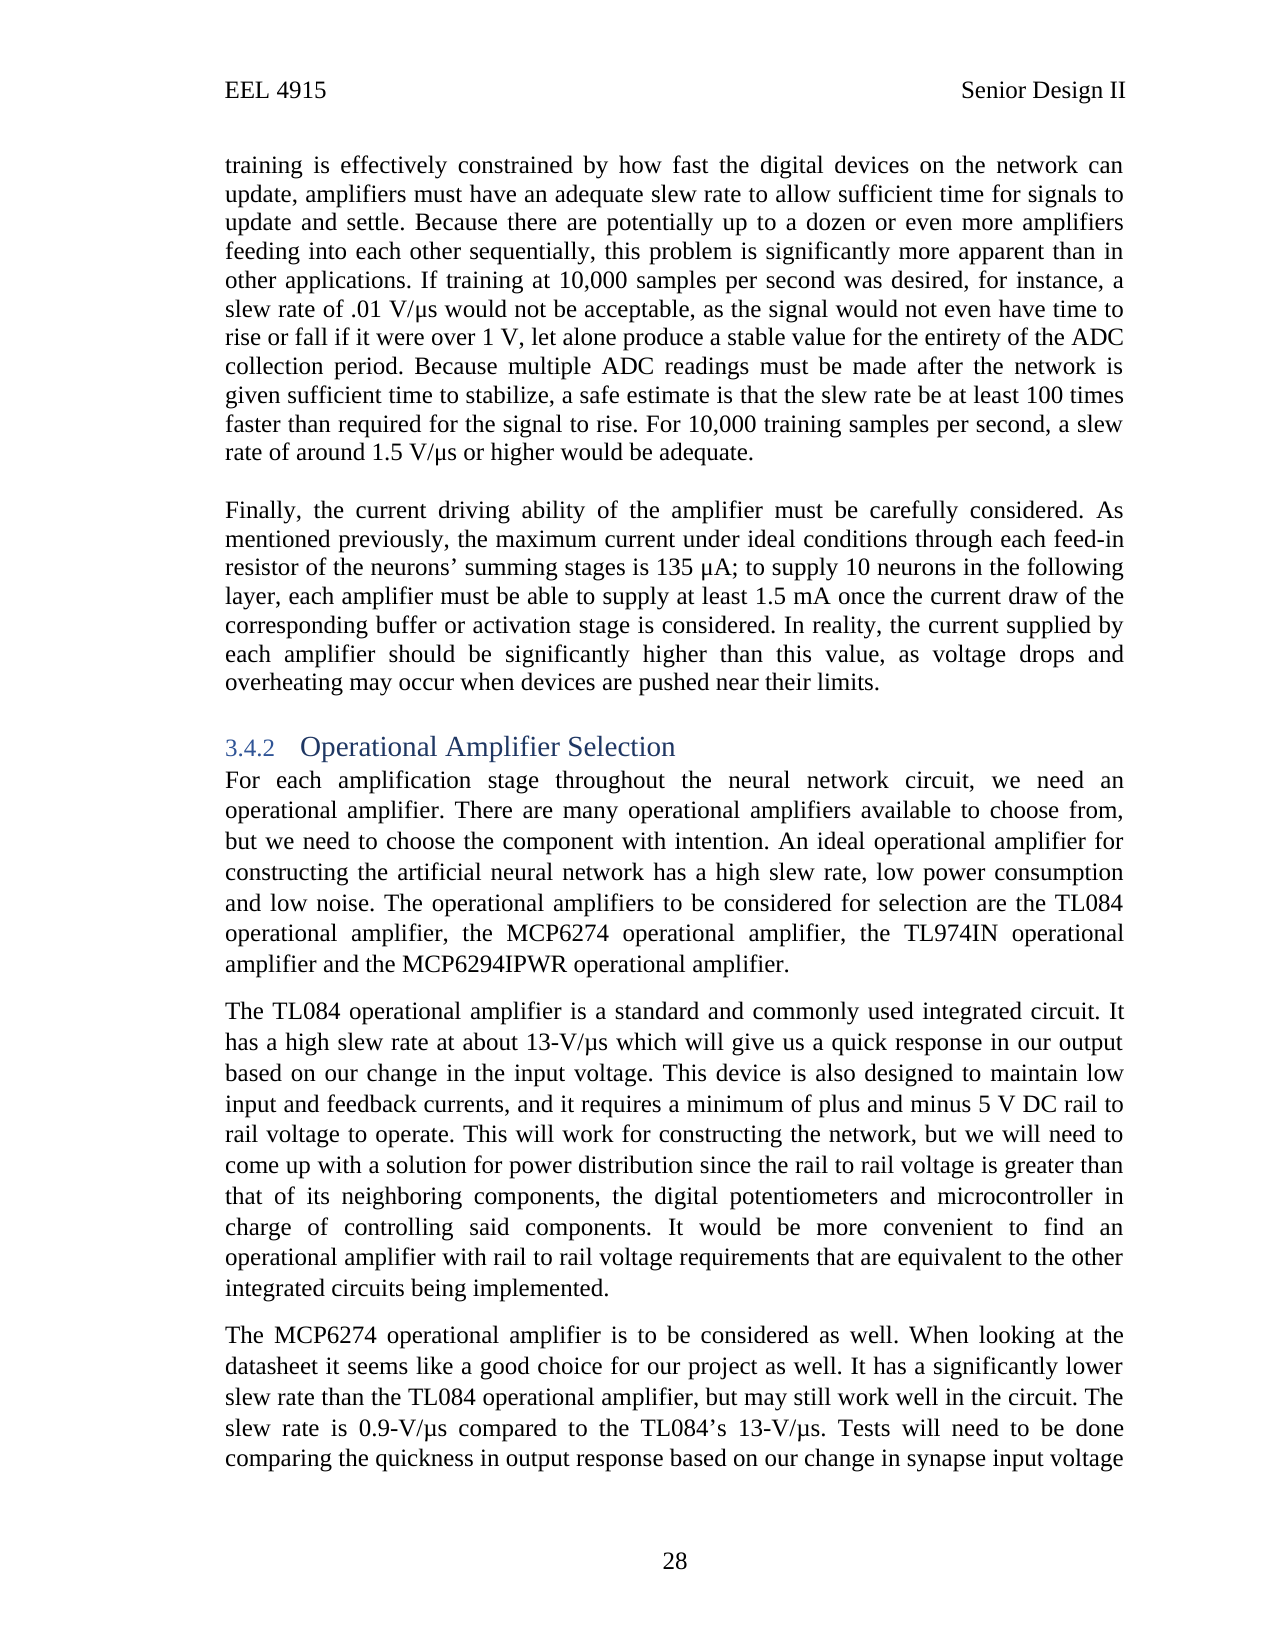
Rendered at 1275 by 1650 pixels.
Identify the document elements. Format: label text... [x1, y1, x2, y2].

text For each amplification stage throughout the neural network circuit, we need an operational amplifier. There are many operational amplifiers available to choose from, but we need to choose the component with intention. An ideal operational amplifier for constructing the artificial neural network has a high slew rate, low power consumption and low noise. The operational amplifiers to be considered for selection are the TL084 operational amplifier, the MCP6274 operational amplifier, the TL974IN operational amplifier and the MCP6294IPWR operational amplifier. [225, 765, 1125, 978]
text Finally, the current driving ability of the amplifier must be carefully considered. As mentioned previously, the maximum current under ideal conditions through each feed-in resistor of the neurons’ summing stages is 135 μA; to supply 10 neurons in the following layer, each amplifier must be able to supply at least 1.5 mA once the current draw of the corresponding buffer or activation stage is considered. In reality, the current supplied by each amplifier should be significantly higher than this value, as voltage drops and overheating may occur when devices are pushed near their limits. [225, 495, 1125, 696]
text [225, 1320, 1125, 1472]
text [225, 150, 1125, 466]
subtitle Operational Amplifier Selection [225, 729, 1125, 763]
text The TL084 operational amplifier is a standard and commonly used integrated circuit. It has a high slew rate at about 13-V/µs which will give us a quick response in our output based on our change in the input voltage. This device is also designed to maintain low input and feedback currents, and it requires a minimum of plus and minus 5 V DC rail to rail voltage to operate. This will work for constructing the network, but we will need to come up with a solution for power distribution since the rail to rail voltage is greater than that of its neighboring components, the digital potentiometers and microcontroller in charge of controlling said components. It would be more convenient to find an operational amplifier with rail to rail voltage requirements that are equivalent to the other integrated circuits being implemented. [225, 996, 1125, 1302]
